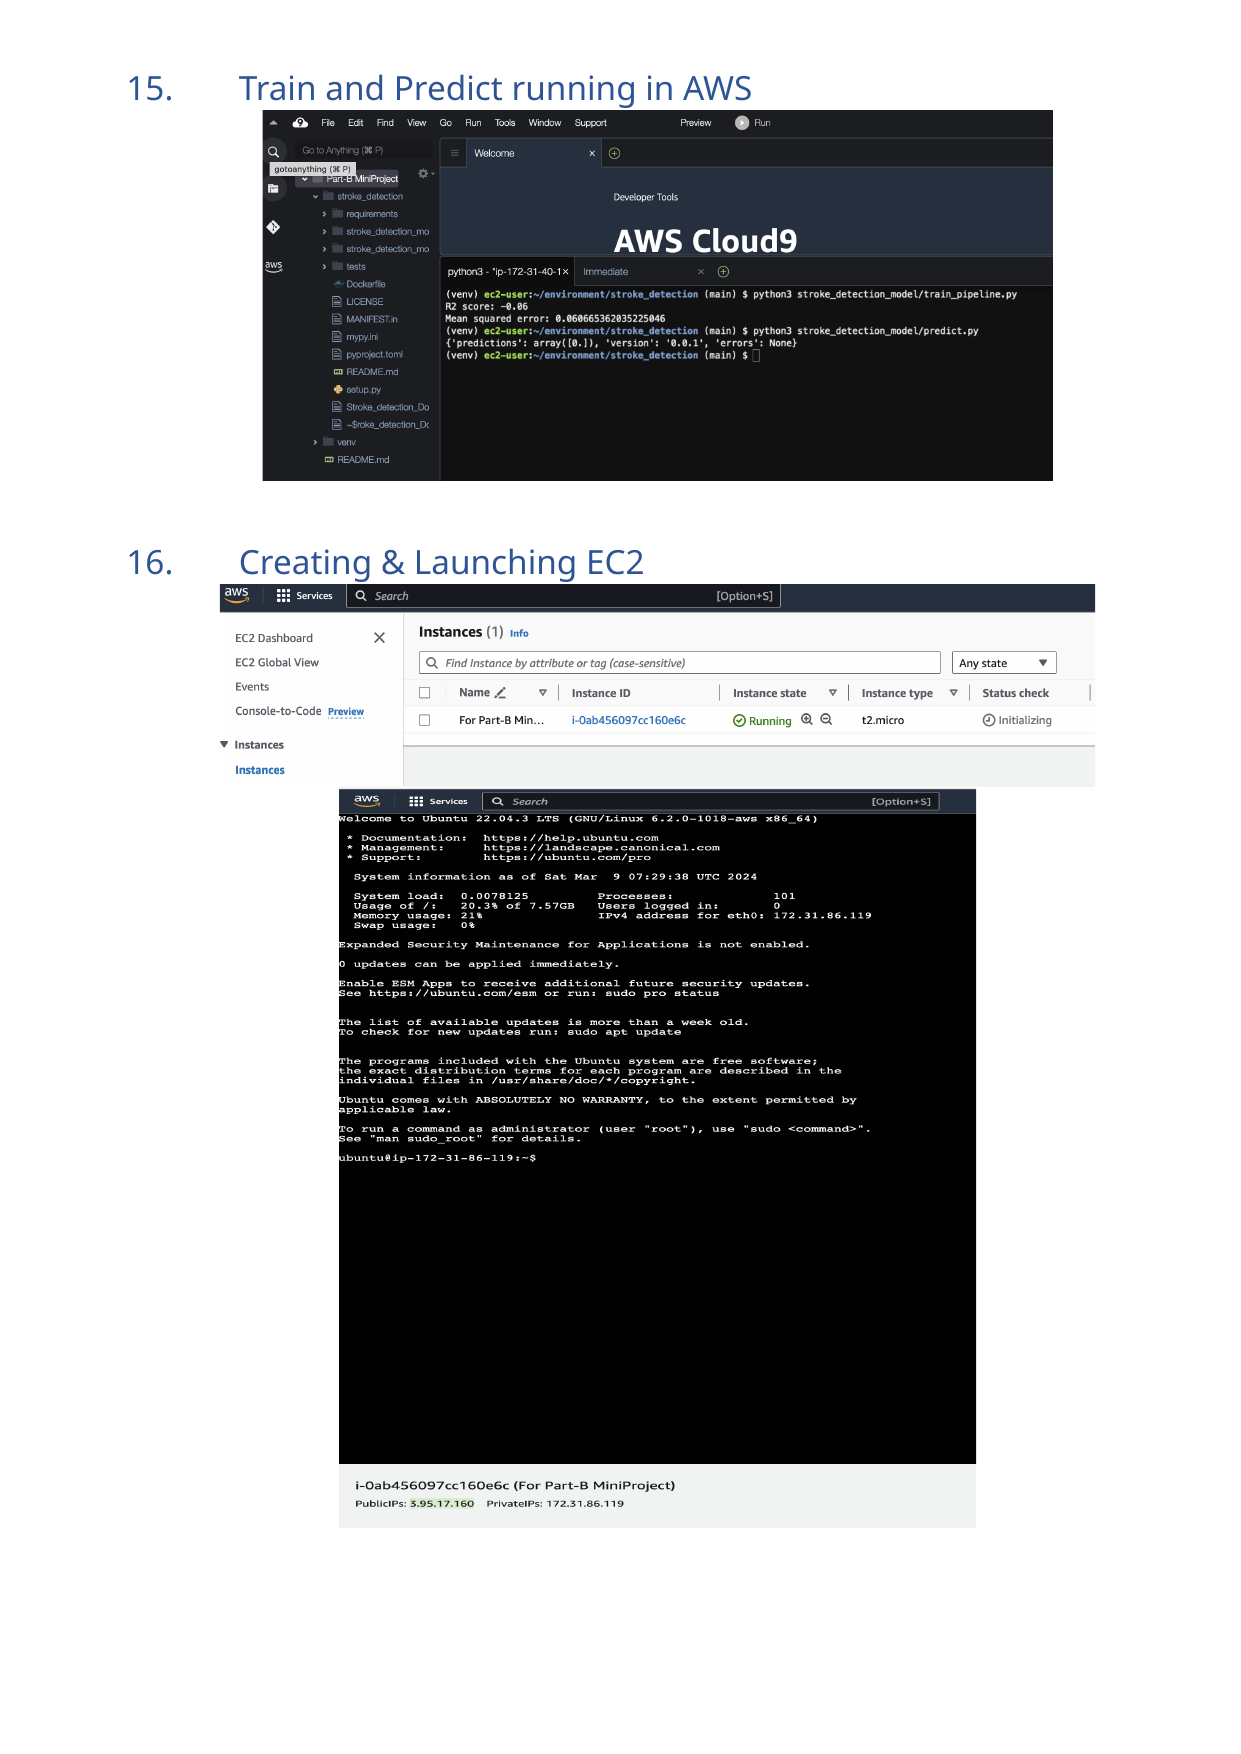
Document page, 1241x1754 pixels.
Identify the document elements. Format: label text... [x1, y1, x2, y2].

subtitle Train and Predict running in AWS [126, 65, 1152, 110]
picture [262, 110, 1053, 481]
subtitle Creating & Launching EC2 [126, 539, 1152, 584]
picture [219, 584, 1096, 1528]
